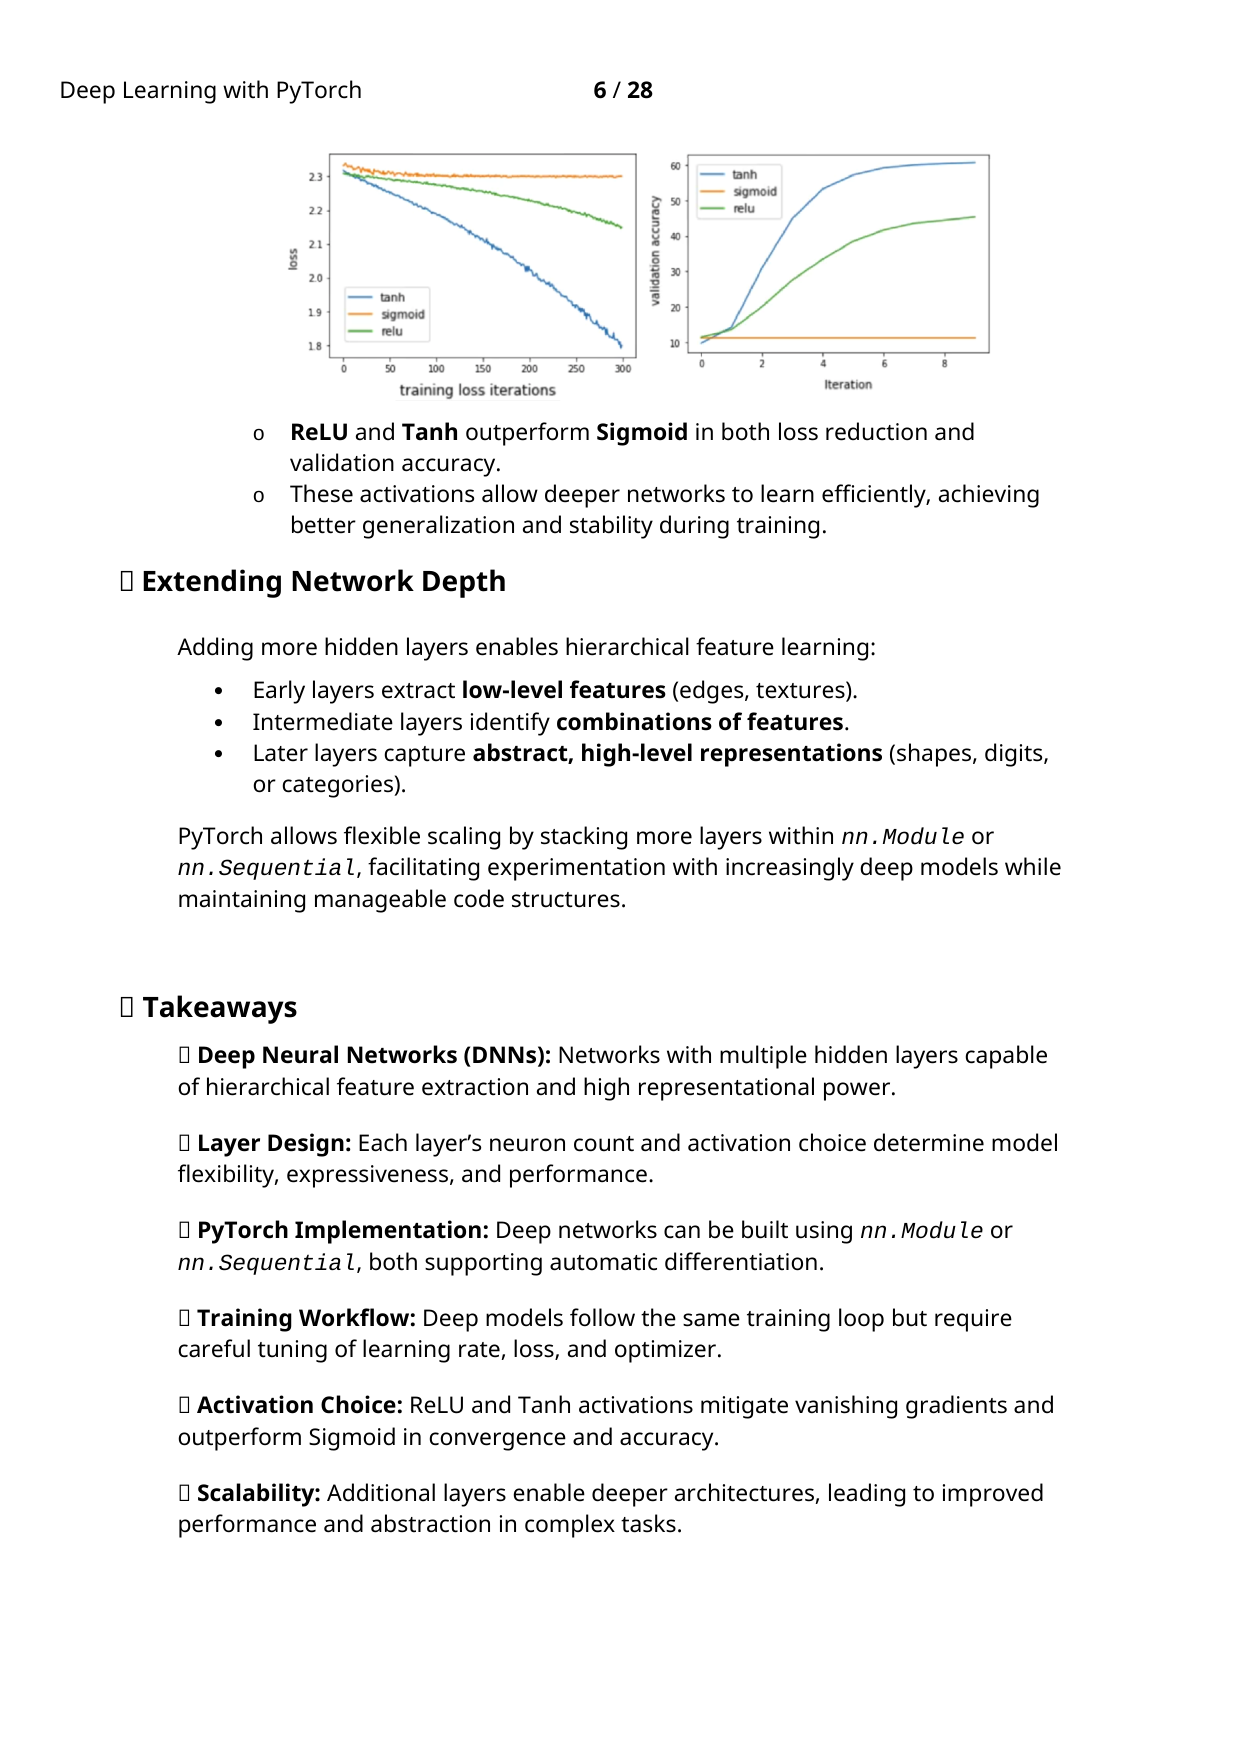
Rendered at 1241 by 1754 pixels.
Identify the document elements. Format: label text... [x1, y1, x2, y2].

text ✅ Scalability: Additional layers enable deeper architectures, leading to improved performance and abstraction in complex tasks. [177, 1477, 1063, 1539]
subtitle ✅ Takeaways [118, 987, 1063, 1025]
subtitle 🔹 Extending Network Depth [118, 561, 1063, 600]
picture [284, 147, 994, 403]
text ✅ Training Workflow: Deep models follow the same training loop but require careful tuning of learning rate, loss, and optimizer. [177, 1302, 1063, 1364]
list ReLU and Tanh outperform Sigmoid in both loss reduction and validation accuracy. [252, 416, 1063, 478]
text Adding more hidden layers enables hierarchical feature learning: [177, 630, 1063, 662]
list Early layers extract low-level features (edges, textures). [215, 674, 1063, 705]
text ✅ Activation Choice: ReLU and Tanh activations mitigate vanishing gradients and outperform Sigmoid in convergence and accuracy. [177, 1389, 1063, 1452]
list Intermediate layers identify combinations of features. [215, 705, 1063, 737]
text PyTorch allows flexible scaling by stacking more layers within nn.Module or nn.Sequential, facilitating experimentation with increasingly deep models while maintaining manageable code structures. [177, 820, 1063, 914]
text ✅ PyTorch Implementation: Deep networks can be built using nn.Module or nn.Sequential, both supporting automatic differentiation. [177, 1214, 1063, 1277]
list Later layers capture abstract, high-level representations (shapes, digits, or categories). [215, 737, 1063, 799]
text ✅ Layer Design: Each layer’s neuron count and activation choice determine model flexibility, expressiveness, and performance. [177, 1127, 1063, 1189]
text ✅ Deep Neural Networks (DNNs): Networks with multiple hidden layers capable of hierarchical feature extraction and high representational power. [177, 1039, 1063, 1102]
list These activations allow deeper networks to learn efficiently, achieving better generalization and stability during training. [252, 478, 1063, 541]
